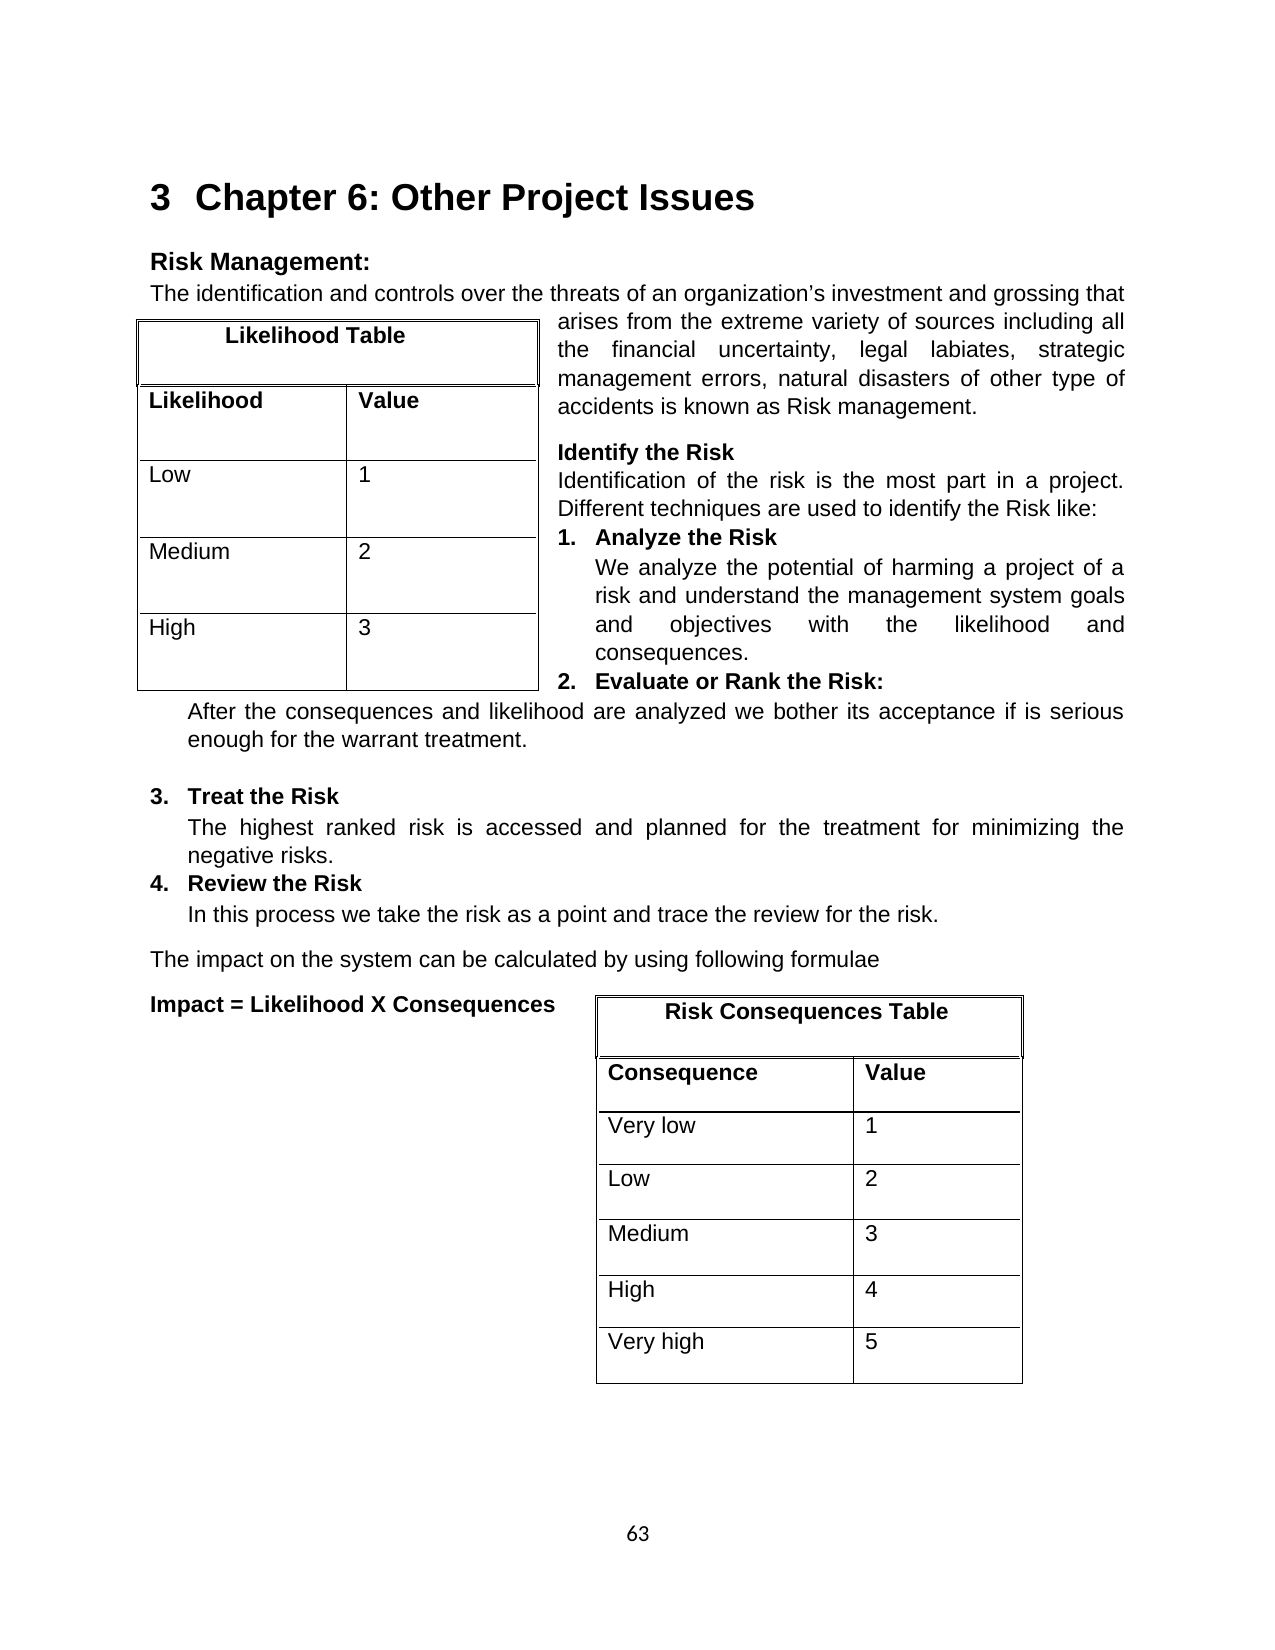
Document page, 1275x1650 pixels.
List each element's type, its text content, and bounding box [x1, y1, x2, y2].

table_cell Low [597, 1164, 853, 1219]
table_cell High [597, 1275, 853, 1327]
table_header Likelihood Table [139, 322, 537, 384]
table_cell Medium [597, 1219, 853, 1274]
table_cell 1 [854, 1111, 1022, 1164]
text Identification of the risk is the most part in a project. Different techniques are used to identify the Risk like: [539, 467, 1125, 522]
table_cell Very high [597, 1327, 853, 1382]
list After the consequences and likelihood are analyzed we bother its acceptance if is serious enough for the warrant treatment. [187, 698, 1125, 753]
subtitle Chapter 6: Other Project Issues [150, 175, 1125, 218]
text The impact on the system can be calculated by using following formulae [150, 946, 1125, 972]
table_cell 4 [854, 1275, 1022, 1327]
table_cell Medium [138, 537, 346, 613]
list In this process we take the risk as a point and trace the review for the risk. [187, 901, 1125, 927]
list Review the Risk [150, 870, 1125, 897]
table_cell Consequence [597, 1056, 853, 1111]
text Identify the Risk [539, 438, 1125, 465]
table_cell High [138, 613, 346, 690]
table_cell 1 [347, 460, 538, 537]
list Treat the Risk [150, 783, 1125, 809]
table_cell 2 [854, 1164, 1022, 1219]
table_cell Low [138, 460, 346, 537]
text Impact = Likelihood X Consequences [150, 991, 1125, 1017]
list Evaluate or Rank the Risk: [150, 668, 1125, 694]
table_cell Value [347, 384, 538, 460]
table_cell 2 [347, 537, 538, 613]
list The highest ranked risk is accessed and planned for the treatment for minimizing the negative risks. [187, 813, 1125, 868]
table_cell Very low [597, 1111, 853, 1164]
table_cell 3 [854, 1219, 1022, 1274]
table_cell 5 [854, 1327, 1022, 1382]
table_cell Value [854, 1056, 1022, 1111]
table_cell 3 [347, 613, 538, 690]
text The identification and controls over the threats of an organization’s investment and grossing that arises from the extreme variety of sources including all the financial uncertainty, legal labiates, strategic management errors, natural disasters of other type of accidents is known as Risk management. [150, 279, 1125, 420]
table_header Risk Consequences Table [598, 998, 1021, 1056]
list We analyze the potential of harming a project of a risk and understand the management system goals and objectives with the likelihood and consequences. [539, 554, 1125, 666]
table_cell Likelihood [138, 384, 346, 460]
subtitle Risk Management: [150, 247, 1125, 275]
list Analyze the Risk [539, 524, 1125, 550]
